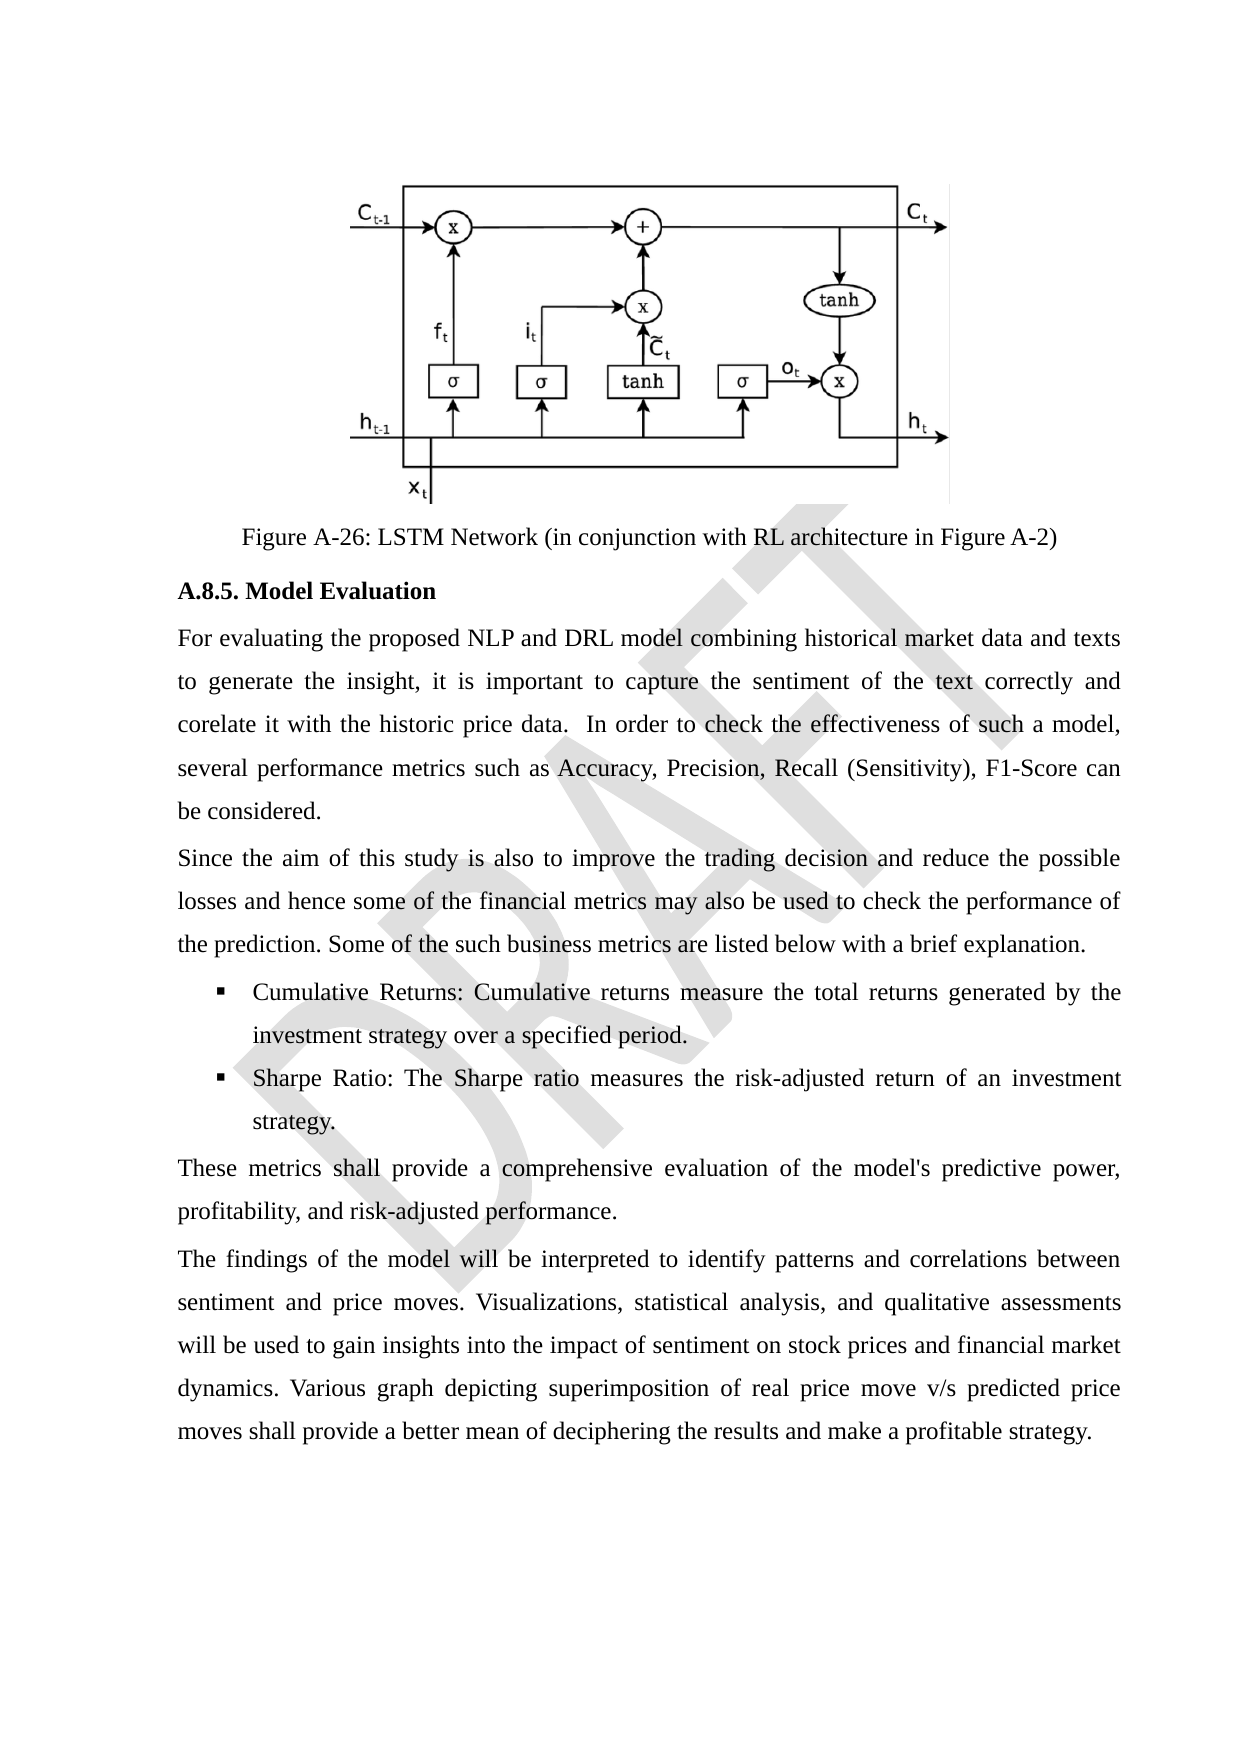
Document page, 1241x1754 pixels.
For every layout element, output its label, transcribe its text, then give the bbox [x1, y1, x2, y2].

text The findings of the model will be interpreted to identify patterns and correlations between sentiment and price moves. Visualizations, statistical analysis, and qualitative assessments will be used to gain insights into the impact of sentiment on stock prices and financial market dynamics. Various graph depicting superimposition of real price move v/s predicted price moves shall provide a better mean of deciphering the results and make a profitable strategy. [177, 1244, 1122, 1445]
subtitle Model Evaluation [177, 576, 1122, 605]
picture [350, 184, 950, 504]
list Cumulative Returns: Cumulative returns measure the total returns generated by the investment strategy over a specified period. [215, 977, 1122, 1048]
text These metrics shall provide a comprehensive evaluation of the model's predictive power, profitability, and risk-adjusted performance. [177, 1153, 1122, 1225]
list Sharpe Ratio: The Sharpe ratio measures the risk-adjusted return of an investment strategy. [215, 1063, 1122, 1135]
text Since the aim of this study is also to improve the trading decision and reduce the possible losses and hence some of the financial metrics may also be used to check the performance of the prediction. Some of the such business metrics are listed below with a brief explanation. [177, 843, 1122, 958]
text For evaluating the proposed NLP and DRL model combining historical market data and texts to generate the insight, it is important to capture the sentiment of the text correctly and corelate it with the historic price data. In order to check the effectiveness of such a model, several performance metrics such as Accuracy, Precision, Recall (Sensitivity), F1-Score can be considered. [177, 623, 1122, 824]
